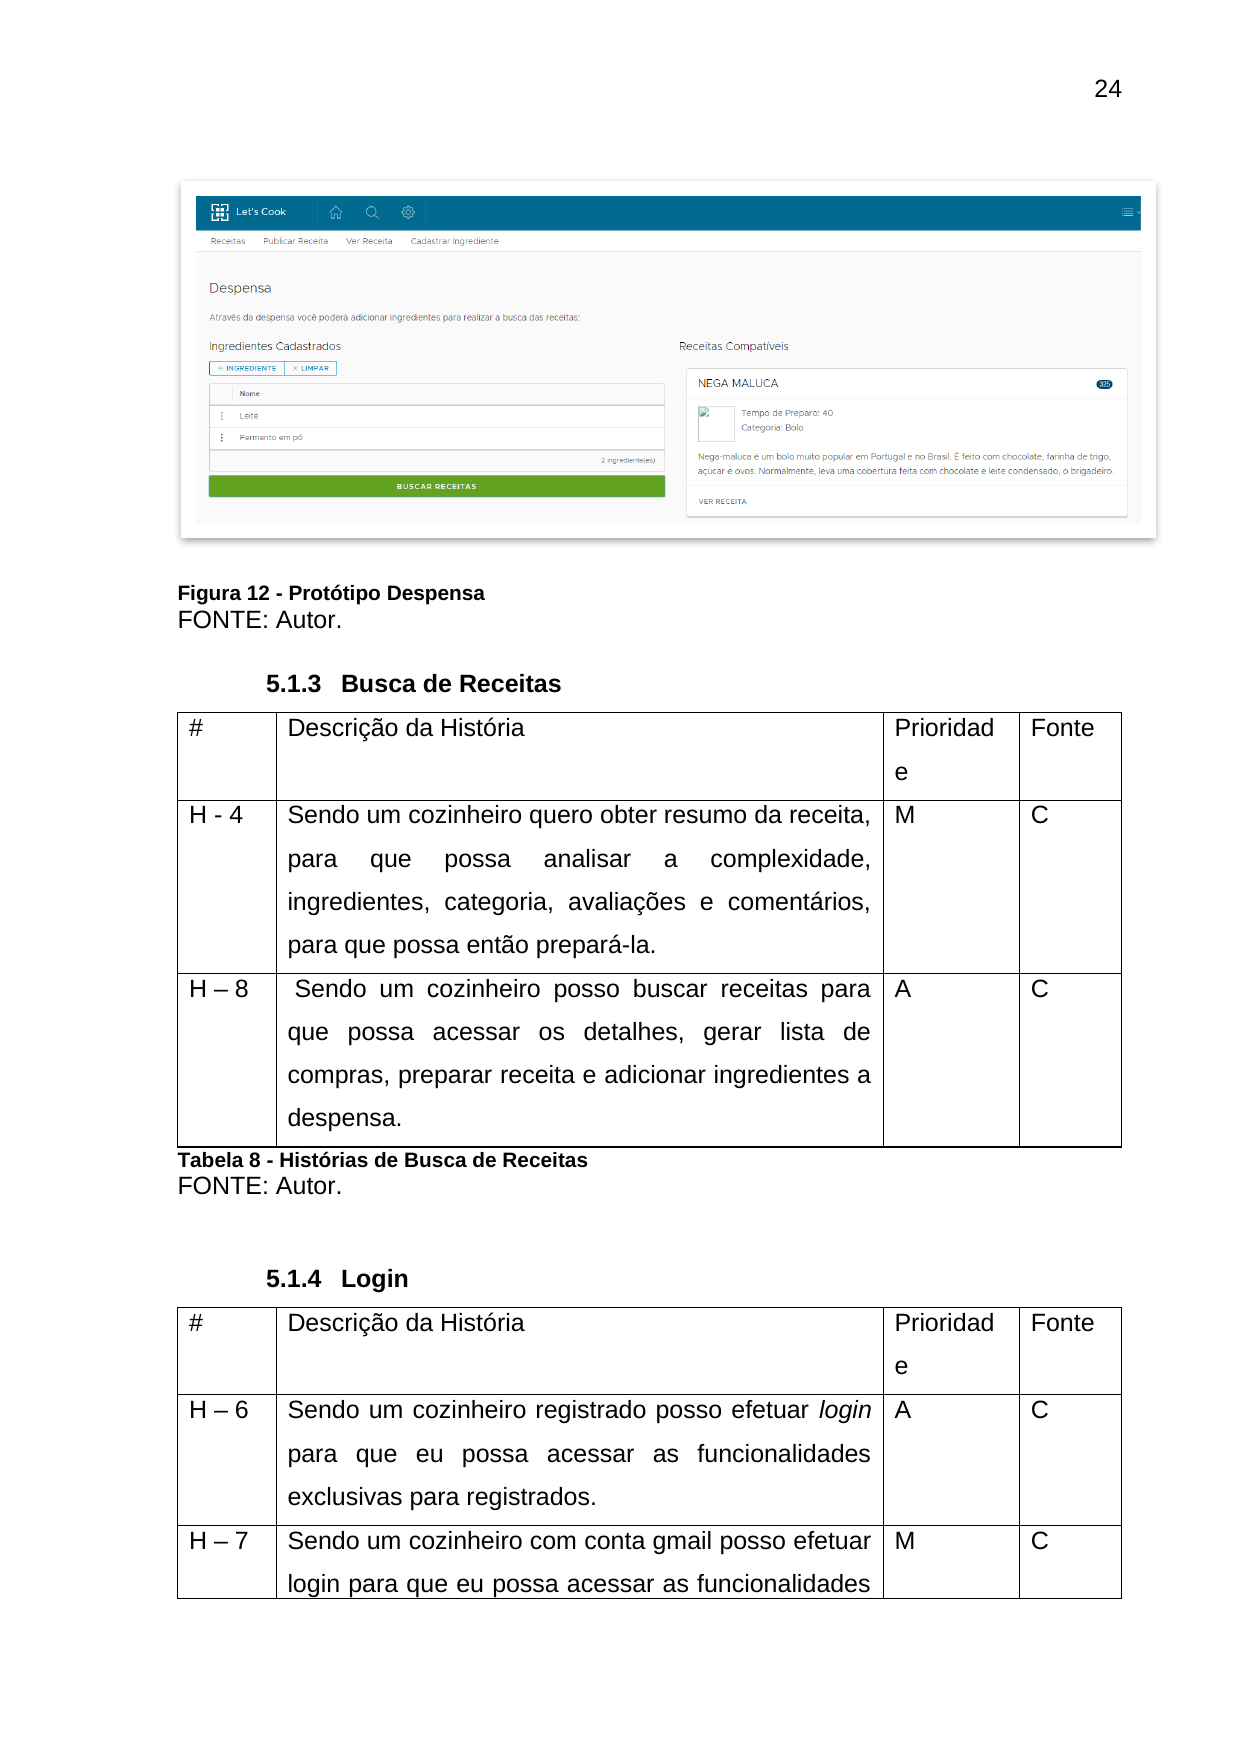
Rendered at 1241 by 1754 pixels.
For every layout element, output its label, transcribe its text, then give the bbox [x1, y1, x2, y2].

table_cell M [884, 801, 1019, 973]
table_header Prioridade [884, 713, 1019, 799]
table_cell Sendo um cozinheiro registrado posso efetuar login para que eu possa acessar as funcionalidades exclusivas para registrados. [277, 1395, 883, 1525]
table_cell M [884, 1526, 1019, 1598]
table_cell Sendo um cozinheiro quero obter resumo da receita, para que possa analisar a complexidade, ingredientes, categoria, avaliações e comentários, para que possa então prepará-la. [277, 801, 883, 973]
table_cell H - 4 [178, 801, 276, 973]
text FONTE: Autor. [177, 605, 1122, 634]
table_header Descrição da História [277, 713, 883, 799]
table_cell C [1020, 801, 1121, 973]
table_cell C [1020, 1395, 1121, 1525]
table_cell H – 8 [178, 974, 276, 1146]
subtitle Login [266, 1264, 1122, 1293]
table_header Fonte [1020, 1308, 1121, 1394]
table_cell H – 7 [178, 1526, 276, 1598]
text FONTE: Autor. [177, 1171, 1122, 1200]
table_cell C [1020, 974, 1121, 1146]
text Figura - Protótipo Despensa [177, 581, 1122, 605]
text Tabela - Histórias de Busca de Receitas [177, 1148, 1122, 1171]
subtitle Busca de Receitas [266, 669, 1122, 698]
table_cell Sendo um cozinheiro posso buscar receitas para que possa acessar os detalhes, gerar lista de compras, preparar receita e adicionar ingredientes a despensa. [277, 974, 883, 1146]
table_cell A [884, 1395, 1019, 1525]
picture [196, 231, 1141, 524]
table_header Fonte [1020, 713, 1121, 799]
table_cell C [1020, 1526, 1121, 1598]
table_cell H – 6 [178, 1395, 276, 1525]
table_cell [277, 1526, 883, 1598]
table_header Descrição da História [277, 1308, 883, 1394]
table_header # [178, 713, 276, 799]
table_header Prioridade [884, 1308, 1019, 1394]
table_cell A [884, 974, 1019, 1146]
table_header # [178, 1308, 276, 1394]
